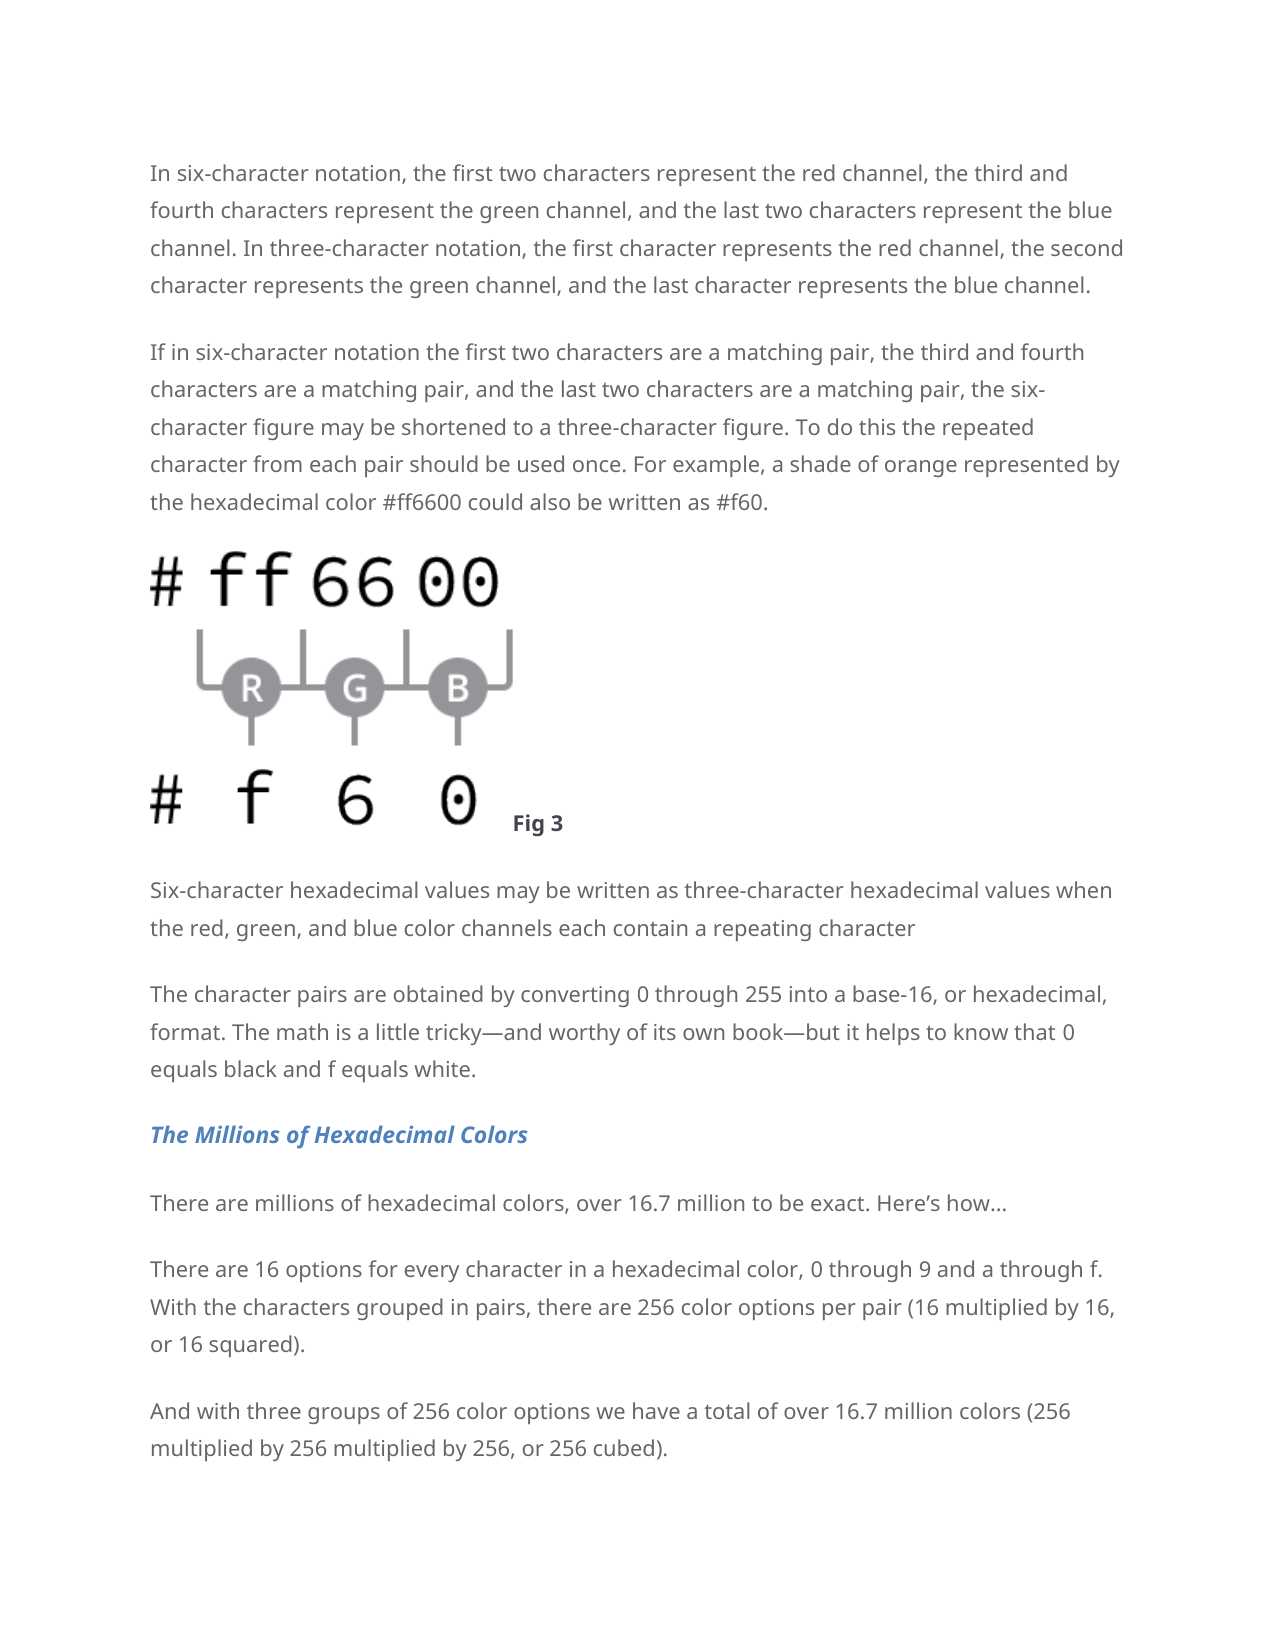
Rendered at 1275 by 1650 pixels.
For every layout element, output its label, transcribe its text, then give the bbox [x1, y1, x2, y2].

text The character pairs are obtained by converting 0 through 255 into a base-16, or hexadecimal, format. The math is a little tricky—and worthy of its own book—but it helps to know that 0 equals black and f equals white. [150, 971, 1125, 1084]
text And with three groups of 256 color options we have a total of over 16.7 million colors (256 multiplied by 256 multiplied by 256, or 256 cubed). [150, 1388, 1125, 1463]
subtitle The Millions of Hexadecimal Colors [150, 1113, 1125, 1151]
text In six-character notation, the first two characters represent the red channel, the third and fourth characters represent the green channel, and the last two characters represent the blue channel. In three-character notation, the first character represents the red channel, the second character represents the green channel, and the last character represents the blue channel. [150, 150, 1125, 300]
text There are 16 options for every character in a hexadecimal color, 0 through 9 and a through f. With the characters grouped in pairs, there are 256 color options per pair (16 multiplied by 16, or 16 squared). [150, 1246, 1125, 1359]
text Six-character hexadecimal values may be written as three-character hexadecimal values when the red, green, and blue color channels each contain a repeating character [150, 867, 1125, 942]
text If in six-character notation the first two characters are a matching pair, the third and fourth characters are a matching pair, and the last two characters are a matching pair, the six-character figure may be shortened to a three-character figure. To do this the repeated character from each pair should be used once. For example, a shade of orange represented by the hexadecimal color #ff6600 could also be written as #f60. [150, 329, 1125, 517]
picture [150, 545, 513, 832]
text There are millions of hexadecimal colors, over 16.7 million to be exact. Here’s how… [150, 1180, 1125, 1217]
